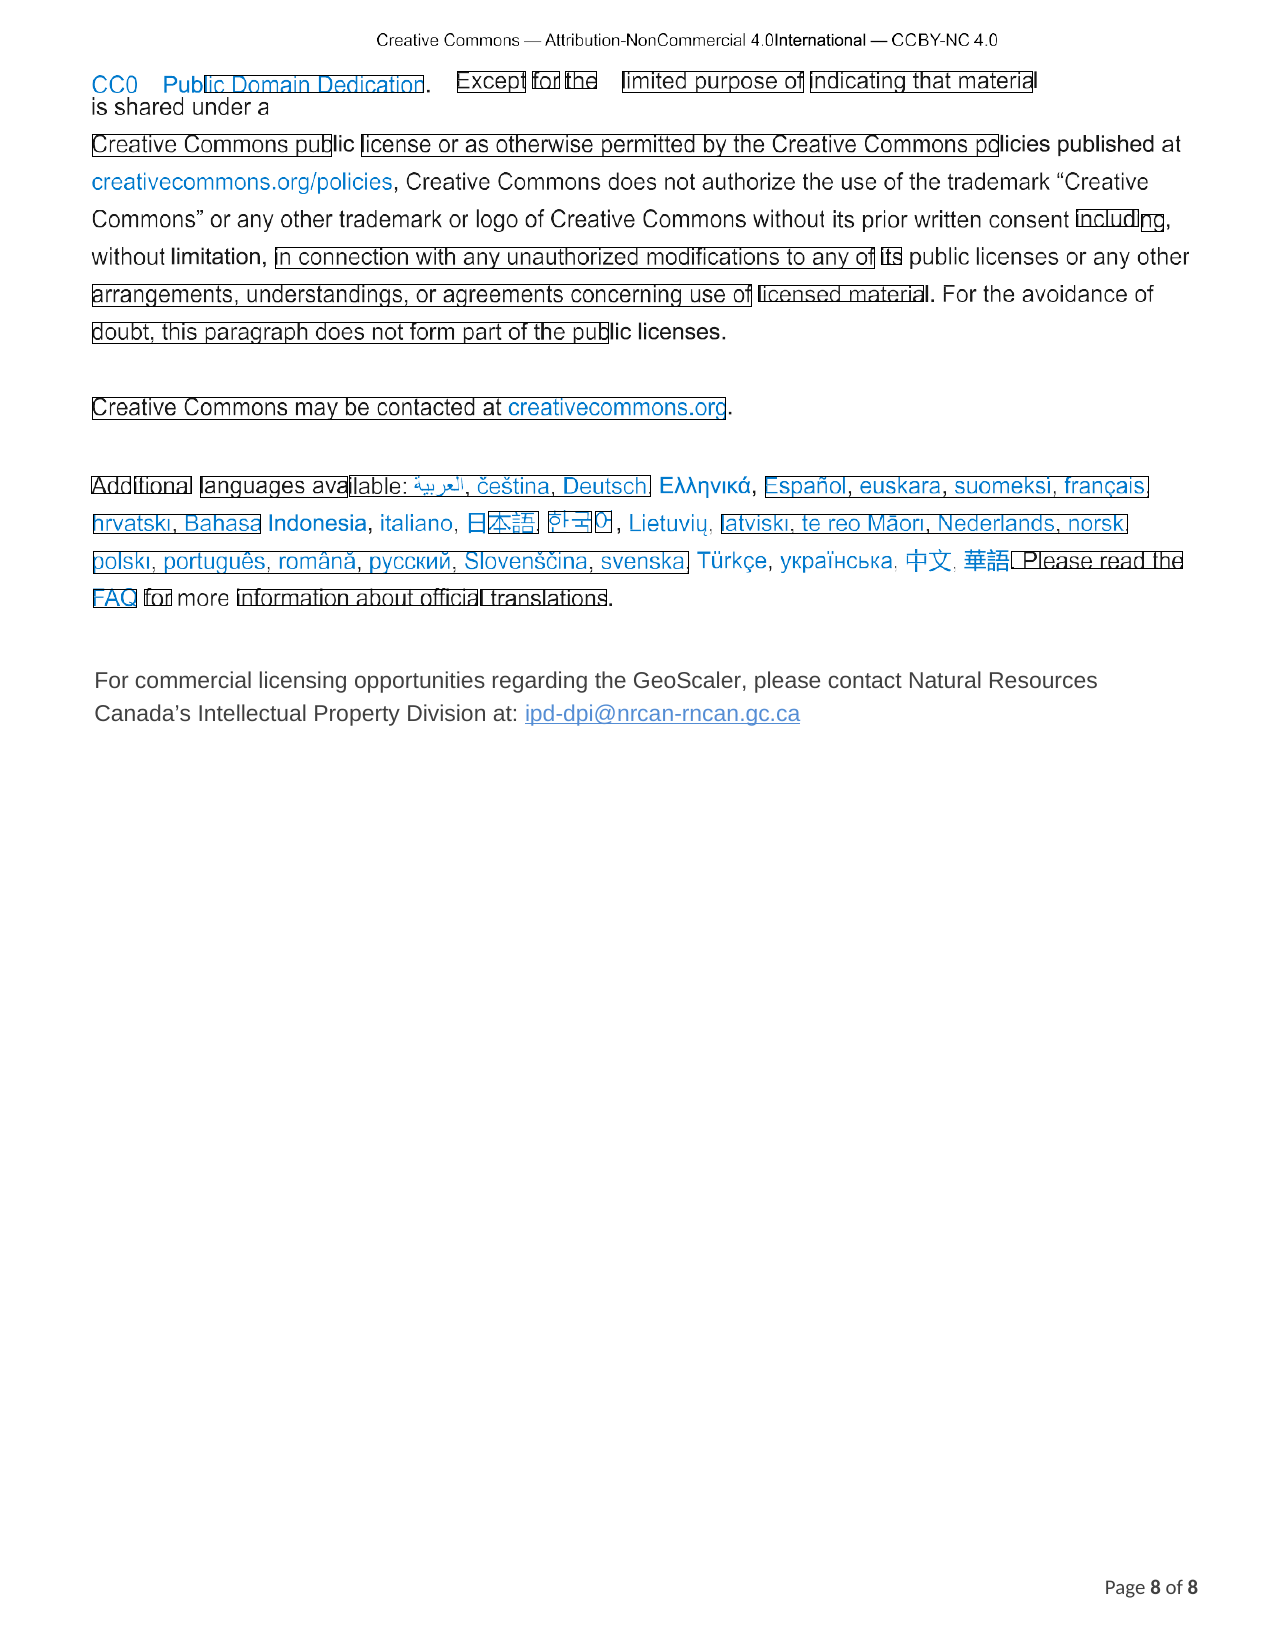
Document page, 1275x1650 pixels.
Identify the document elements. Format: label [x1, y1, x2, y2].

picture [93, 285, 751, 306]
picture [178, 593, 229, 606]
picture [524, 33, 773, 46]
picture [93, 323, 608, 343]
picture [92, 477, 130, 493]
picture [976, 247, 1189, 269]
picture [566, 72, 596, 88]
picture [882, 248, 901, 264]
picture [135, 477, 191, 493]
picture [833, 210, 1069, 232]
picture [94, 515, 260, 533]
picture [94, 552, 688, 573]
picture [276, 248, 874, 268]
picture [596, 512, 611, 532]
picture [481, 590, 606, 605]
picture [910, 247, 969, 269]
picture [919, 33, 969, 46]
picture [93, 398, 725, 419]
picture [381, 514, 457, 534]
picture [238, 590, 477, 605]
picture [533, 72, 559, 88]
picture [205, 76, 423, 92]
picture [906, 549, 956, 572]
picture [759, 286, 923, 301]
picture [350, 476, 650, 496]
picture [943, 285, 1154, 302]
picture [1012, 552, 1182, 568]
picture [1077, 210, 1138, 226]
picture [623, 72, 803, 92]
picture [92, 172, 1148, 194]
picture [811, 72, 1032, 92]
picture [145, 590, 171, 605]
picture [93, 135, 331, 156]
picture [92, 210, 468, 232]
picture [1162, 135, 1181, 152]
picture [377, 33, 519, 46]
picture [489, 512, 538, 533]
picture [766, 477, 1148, 497]
picture [91, 247, 165, 265]
picture [549, 512, 591, 532]
picture [476, 209, 824, 232]
picture [92, 75, 137, 93]
picture [697, 551, 897, 573]
picture [94, 590, 136, 607]
picture [892, 33, 916, 46]
picture [630, 514, 712, 536]
picture [201, 477, 347, 497]
picture [1142, 215, 1163, 231]
picture [458, 72, 525, 92]
picture [362, 135, 998, 156]
picture [92, 97, 269, 115]
picture [722, 515, 1127, 533]
picture [974, 33, 997, 46]
